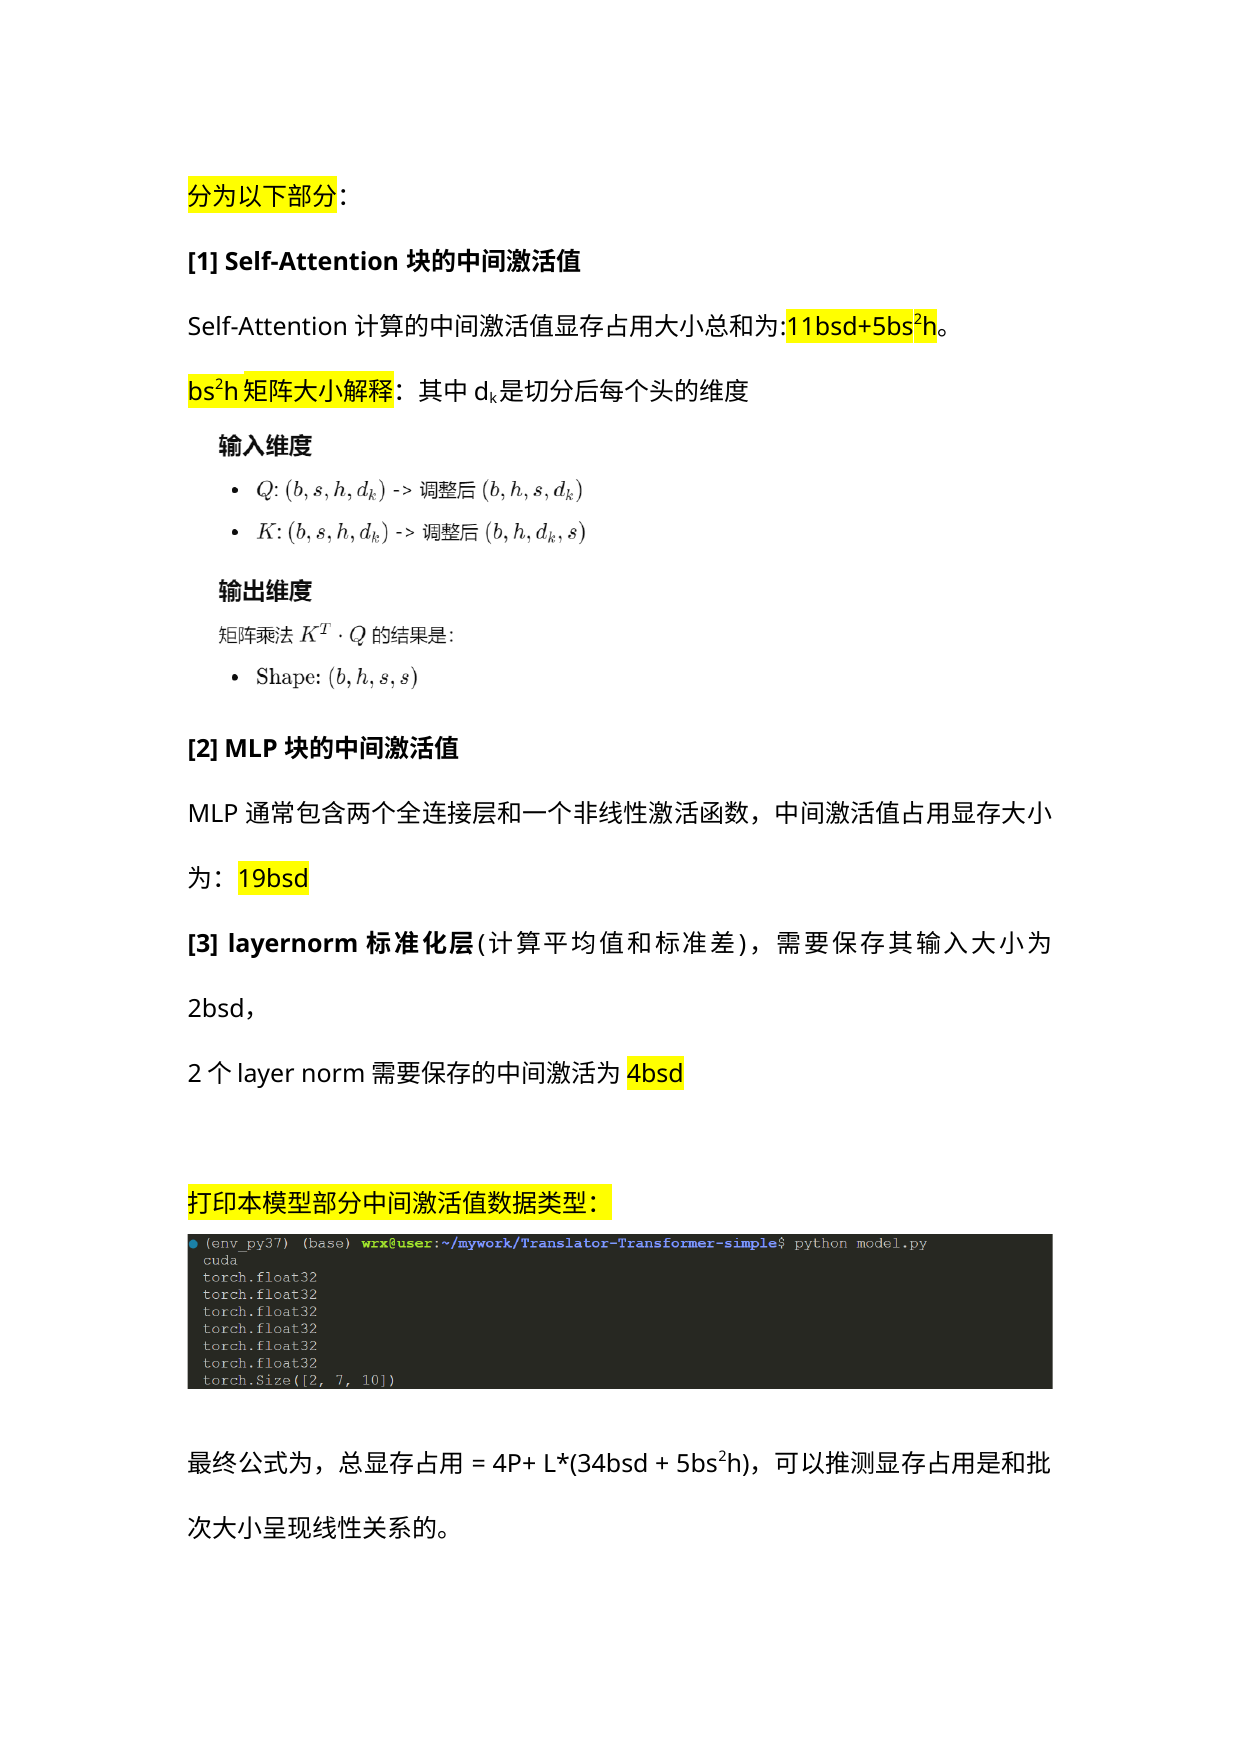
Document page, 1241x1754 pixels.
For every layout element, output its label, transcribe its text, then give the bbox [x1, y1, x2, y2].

text [3] layernorm标准化层(计算平均值和标准差)，需要保存其输入大小为2bsd， [187, 909, 1053, 1039]
text Self-Attention 计算的中间激活值显存占用大小总和为:11bsd+5bs2h。 [187, 292, 1053, 357]
text MLP 通常包含两个全连接层和一个非线性激活函数，中间激活值占用显存大小为：19bsd [187, 779, 1053, 909]
text 打印本模型部分中间激活值数据类型： [187, 1169, 1053, 1234]
text [1] Self-Attention 块的中间激活值 [187, 227, 1053, 292]
picture [187, 422, 1053, 713]
picture [187, 1234, 1053, 1389]
text 2个layer norm 需要保存的中间激活为4bsd [187, 1039, 1053, 1104]
text [2] MLP 块的中间激活值 [187, 714, 1053, 779]
text 最终公式为，总显存占用 = 4P+ L*(34bsd + 5bs2h)，可以推测显存占用是和批次大小呈现线性关系的。 [187, 1429, 1053, 1559]
text 分为以下部分： [187, 162, 1053, 227]
text bs2h矩阵大小解释：其中dk是切分后每个头的维度 [187, 357, 1053, 422]
